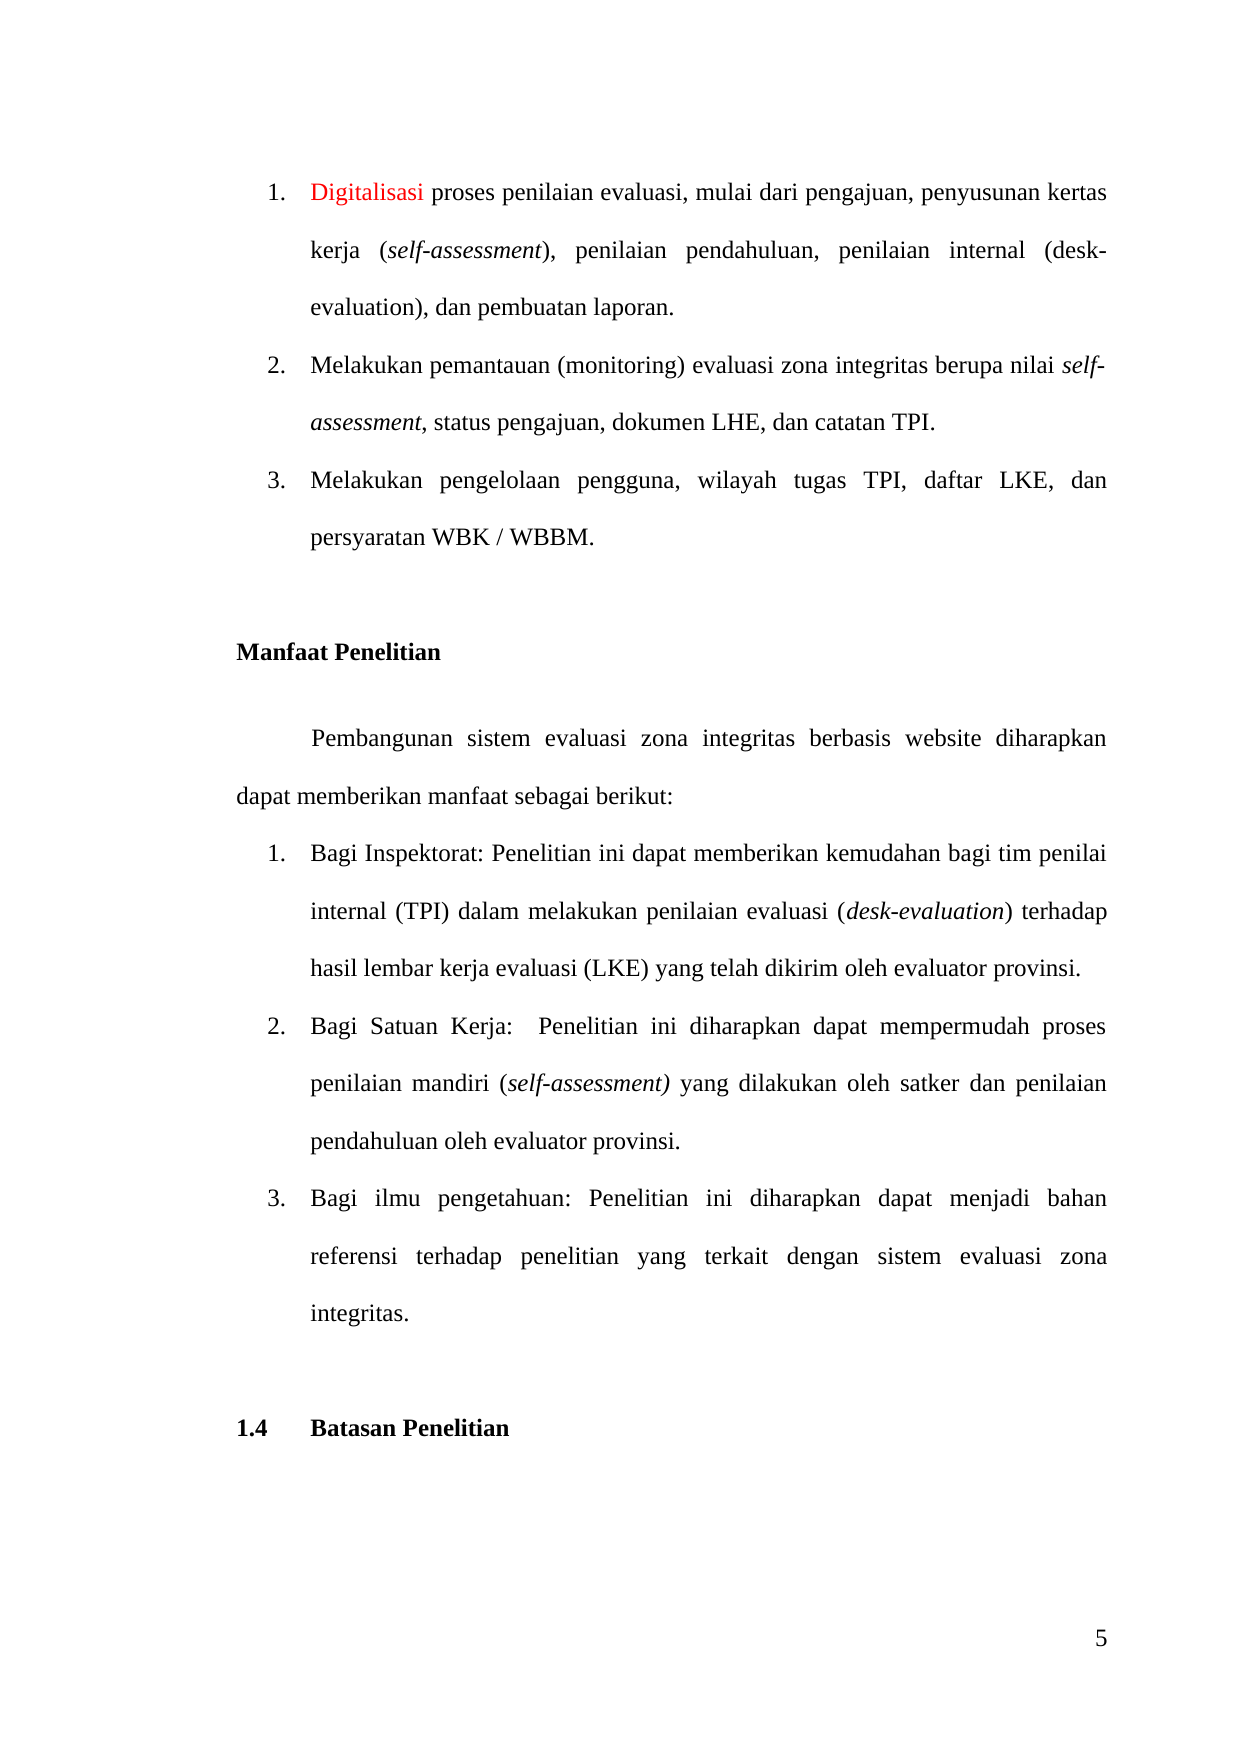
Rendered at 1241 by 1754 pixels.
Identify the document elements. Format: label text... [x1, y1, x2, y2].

subtitle Batasan Penelitian [236, 1413, 1107, 1442]
text Manfaat Penelitian [236, 637, 1107, 666]
text Pembangunan sistem evaluasi zona integritas berbasis website diharapkan dapat memberikan manfaat sebagai berikut: [236, 723, 1107, 810]
list Bagi Inspektorat: Penelitian ini dapat memberikan kemudahan bagi tim penilai internal (TPI) dalam melakukan penilaian evaluasi (desk-evaluation) terhadap hasil lembar kerja evaluasi (LKE) yang telah dikirim oleh evaluator provinsi. [267, 838, 1107, 982]
list Digitalisasi proses penilaian evaluasi, mulai dari pengajuan, penyusunan kertas kerja (self-assessment), penilaian pendahuluan, penilaian internal (desk-evaluation), dan pembuatan laporan. [267, 177, 1107, 321]
list Melakukan pemantauan (monitoring) evaluasi zona integritas berupa nilai self-assessment, status pengajuan, dokumen LHE, dan catatan TPI. [267, 350, 1107, 436]
list Bagi Satuan Kerja: Penelitian ini diharapkan dapat mempermudah proses penilaian mandiri (self-assessment) yang dilakukan oleh satker dan penilaian pendahuluan oleh evaluator provinsi. [267, 1011, 1107, 1155]
list Bagi ilmu pengetahuan: Penelitian ini diharapkan dapat menjadi bahan referensi terhadap penelitian yang terkait dengan sistem evaluasi zona integritas. [267, 1183, 1107, 1327]
list Melakukan pengelolaan pengguna, wilayah tugas TPI, daftar LKE, dan persyaratan WBK / WBBM. [267, 465, 1107, 551]
